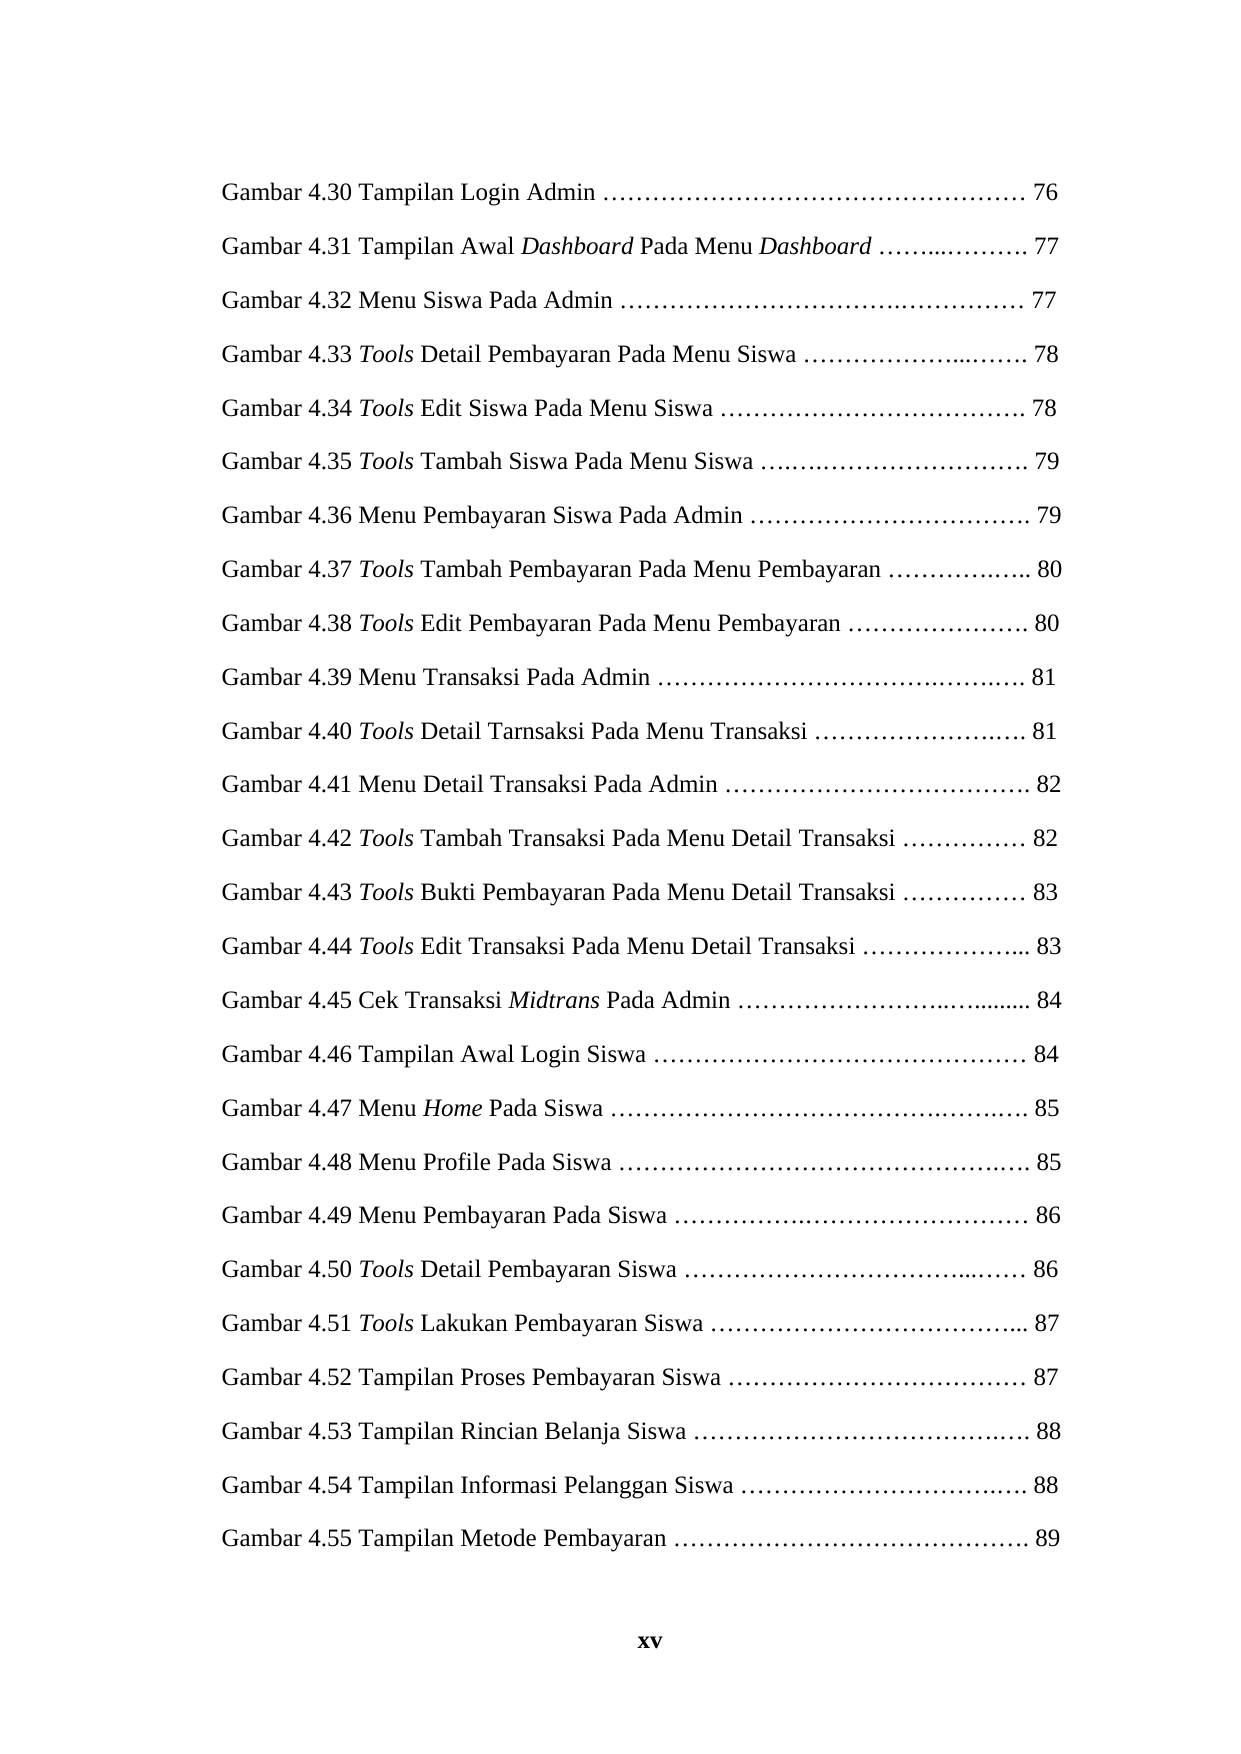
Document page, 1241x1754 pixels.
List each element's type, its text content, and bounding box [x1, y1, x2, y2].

text Gambar 4.44 Tools Edit Transaksi Pada Menu Detail Transaksi ………………... 83 [221, 931, 1063, 960]
text Gambar 4.37 Tools Tambah Pembayaran Pada Menu Pembayaran ………….….. 80 [221, 554, 1063, 583]
text Gambar 4.31 Tampilan Awal Dashboard Pada Menu Dashboard ……...………. 77 [221, 231, 1063, 260]
text Gambar 4.41 Menu Detail Transaksi Pada Admin ………………………………. 82 [221, 769, 1063, 798]
text Gambar 4.34 Tools Edit Siswa Pada Menu Siswa ………………………………. 78 [221, 393, 1063, 421]
text Gambar 4.48 Menu Profile Pada Siswa ……………………………………….…. 85 [221, 1147, 1063, 1175]
text Gambar 4.33 Tools Detail Pembayaran Pada Menu Siswa ………………...……. 78 [221, 339, 1063, 367]
text Gambar 4.45 Cek Transaksi Midtrans Pada Admin ……………………..…......... 84 [221, 985, 1063, 1014]
text Gambar 4.38 Tools Edit Pembayaran Pada Menu Pembayaran …………………. 80 [221, 608, 1063, 637]
text Gambar 4.50 Tools Detail Pembayaran Siswa ……………………………...…… 86 [221, 1254, 1063, 1283]
text Gambar 4.49 Menu Pembayaran Pada Siswa …………….……………………… 86 [221, 1200, 1063, 1229]
text Gambar 4.42 Tools Tambah Transaksi Pada Menu Detail Transaksi …………… 82 [221, 823, 1063, 852]
text Gambar 4.39 Menu Transaksi Pada Admin …………………………….…….…. 81 [221, 662, 1063, 691]
text Gambar 4.40 Tools Detail Tarnsaksi Pada Menu Transaksi ………………….…. 81 [221, 716, 1063, 744]
text Gambar 4.36 Menu Pembayaran Siswa Pada Admin ……………………………. 79 [221, 500, 1063, 529]
text Gambar 4.54 Tampilan Informasi Pelanggan Siswa ………………………….…. 88 [221, 1470, 1063, 1498]
text Gambar 4.55 Tampilan Metode Pembayaran ……………………………………. 89 [221, 1523, 1063, 1552]
text Gambar 4.51 Tools Lakukan Pembayaran Siswa ………………………………... 87 [221, 1308, 1063, 1337]
text Gambar 4.47 Menu Home Pada Siswa ………………………………….…….…. 85 [221, 1093, 1063, 1121]
text Gambar 4.53 Tampilan Rincian Belanja Siswa ……………………………….…. 88 [221, 1416, 1063, 1444]
text Gambar 4.30 Tampilan Login Admin …………………………………………… 76 [221, 177, 1063, 206]
text Gambar 4.35 Tools Tambah Siswa Pada Menu Siswa ….….……………………. 79 [221, 446, 1063, 475]
text Gambar 4.43 Tools Bukti Pembayaran Pada Menu Detail Transaksi …………… 83 [221, 877, 1063, 906]
text Gambar 4.46 Tampilan Awal Login Siswa ……………………………………… 84 [221, 1039, 1063, 1068]
text Gambar 4.52 Tampilan Proses Pembayaran Siswa ……………………………… 87 [221, 1362, 1063, 1391]
text Gambar 4.32 Menu Siswa Pada Admin …………………………….…………… 77 [221, 285, 1063, 314]
